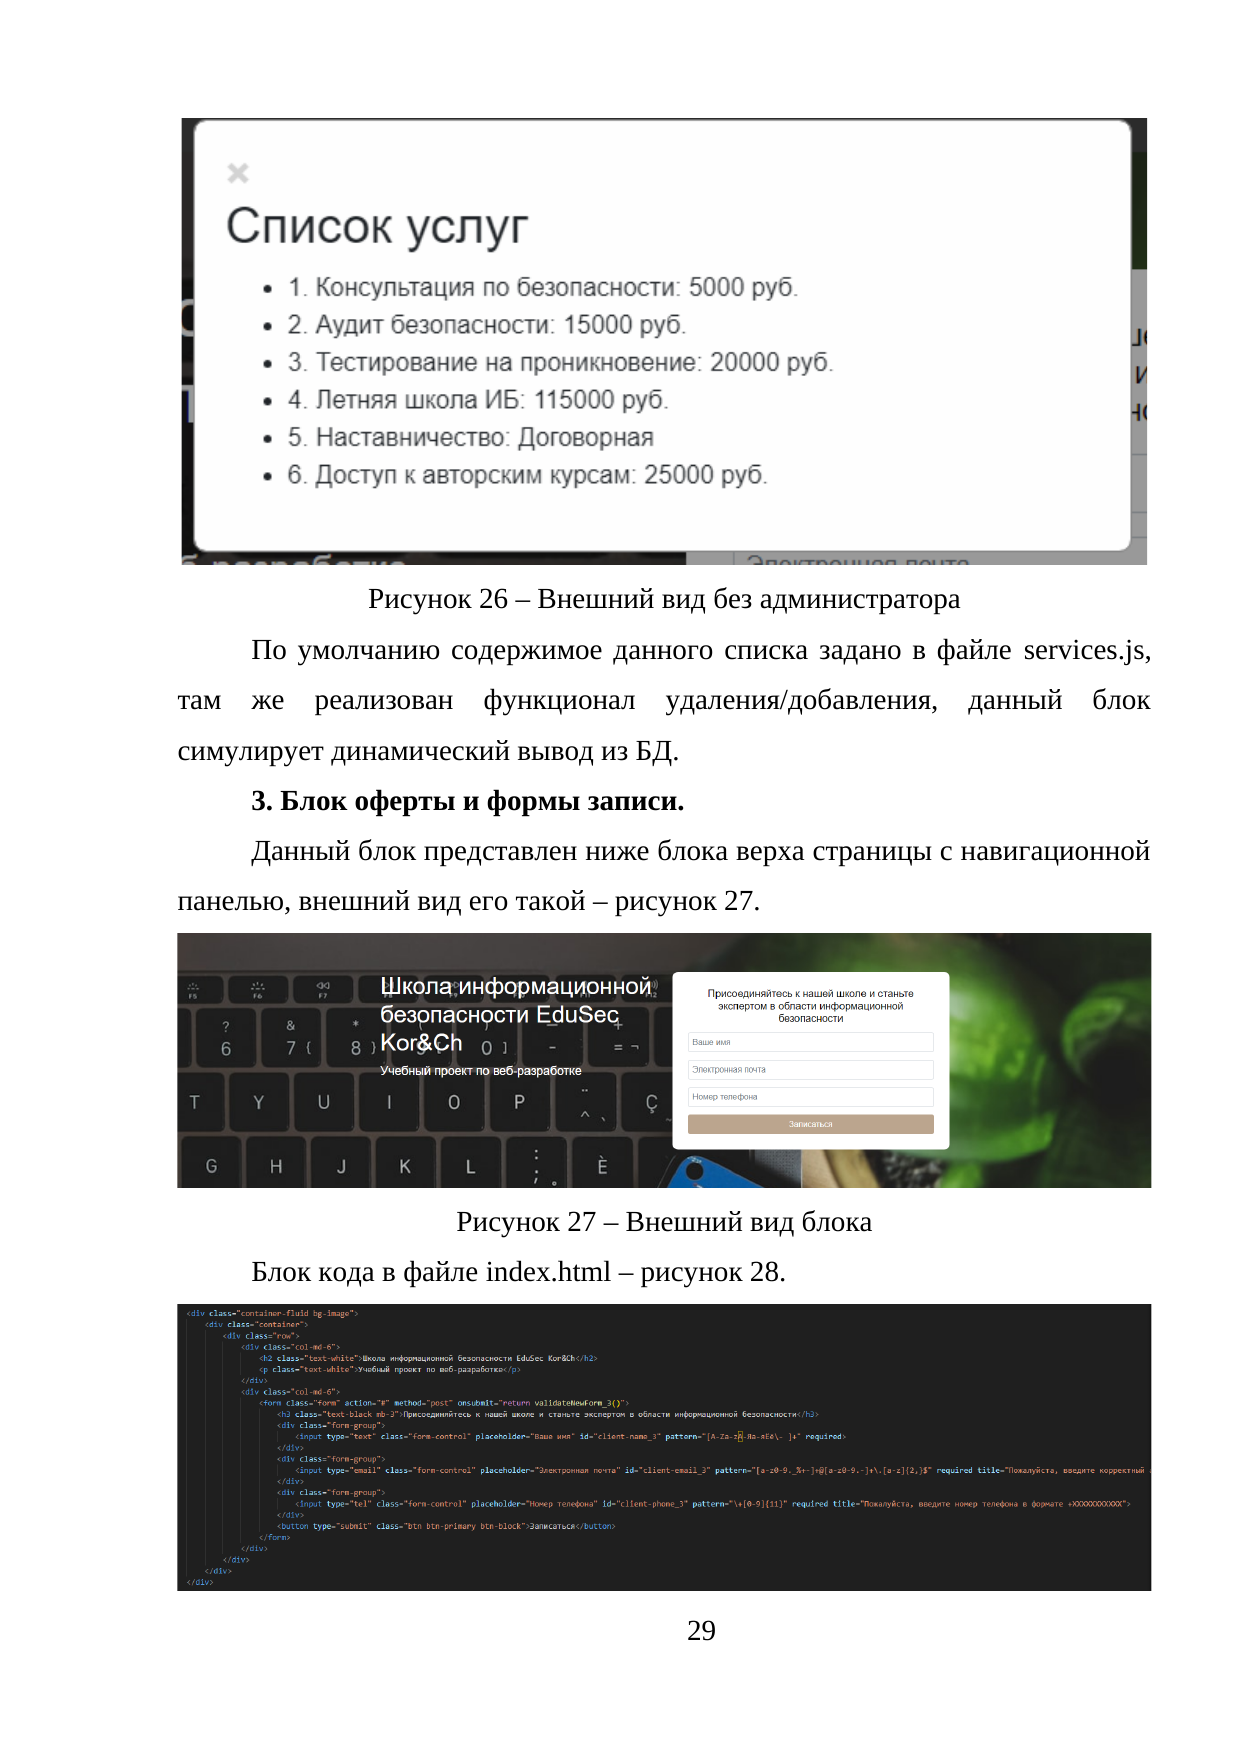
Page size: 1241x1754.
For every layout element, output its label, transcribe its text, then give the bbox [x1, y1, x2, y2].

text Рисунок 26 – Внешний вид без администратора [177, 582, 1152, 615]
text Рисунок 27 – Внешний вид блока [177, 1204, 1152, 1238]
text Блок кода в файле index.html – рисунок 28. [177, 1254, 1152, 1288]
picture [181, 118, 1148, 565]
text Данный блок представлен ниже блока верха страницы с навигационной панелью, внешний вид его такой – рисунок 27. [177, 833, 1152, 917]
text По умолчанию содержимое данного списка задано в файле services.js, там же реализован функционал удаления/добавления, данный блок симулирует динамический вывод из БД. [177, 632, 1152, 766]
subtitle 3. Блок оферты и формы записи. [177, 783, 1152, 816]
picture [177, 933, 1152, 1188]
picture [177, 1304, 1152, 1591]
